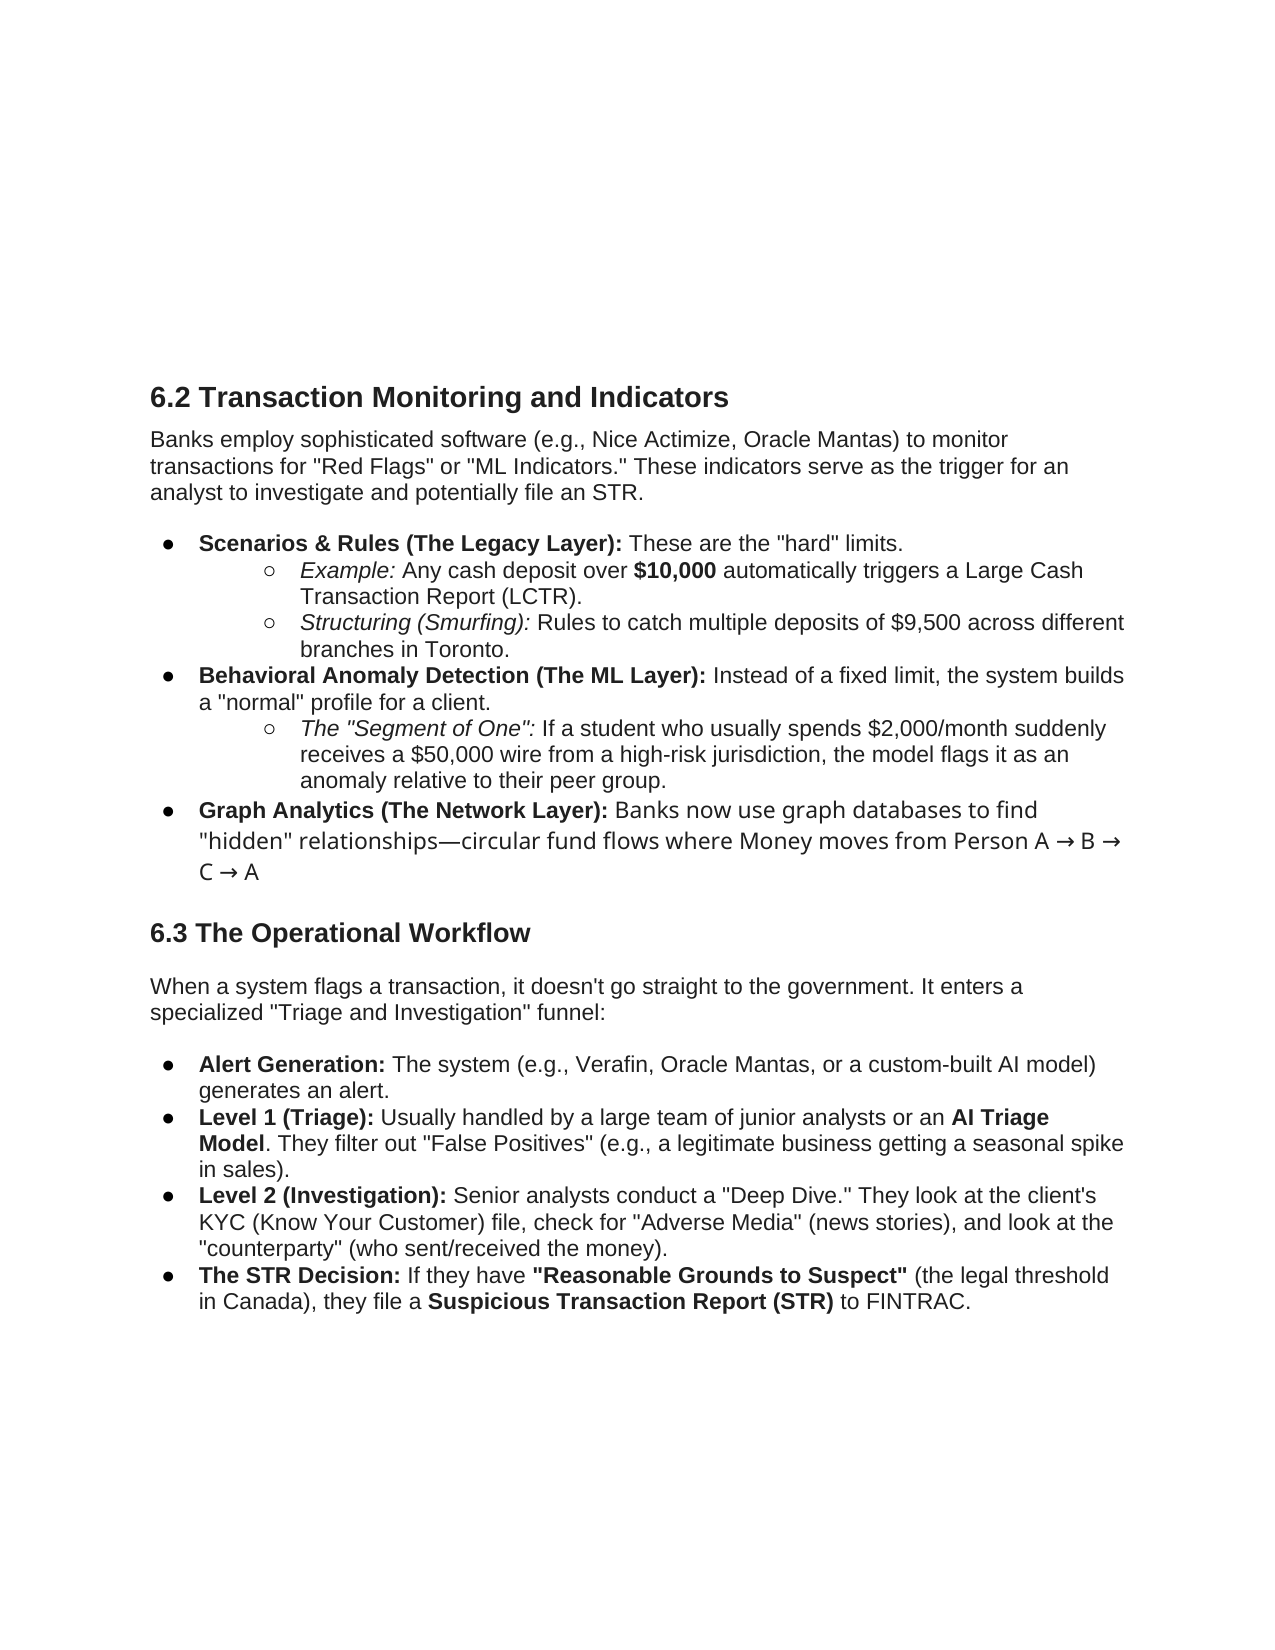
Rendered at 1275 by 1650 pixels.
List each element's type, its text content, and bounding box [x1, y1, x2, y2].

list Example: Any cash deposit over $10,000 automatically triggers a Large Cash Transaction Report (LCTR). [262, 557, 1125, 609]
list Alert Generation: The system (e.g., Verafin, Oracle Mantas, or a custom-built AI model) generates an alert. [161, 1051, 1125, 1103]
list Level 2 (Investigation): Senior analysts conduct a "Deep Dive." They look at the client's KYC (Know Your Customer) file, check for "Adverse Media" (news stories), and look at the "counterparty" (who sent/received the money). [161, 1182, 1125, 1262]
list The "Segment of One": If a student who usually spends $2,000/month suddenly receives a $50,000 wire from a high-risk jurisdiction, the model flags it as an anomaly relative to their peer group. [262, 715, 1125, 794]
list Level 1 (Triage): Usually handled by a large team of junior analysts or an AI Triage Model. They filter out "False Positives" (e.g., a legitimate business getting a seasonal spike in sales). [161, 1103, 1125, 1182]
subtitle 6.3 The Operational Workflow [150, 917, 1125, 948]
text When a system flags a transaction, it doesn't go straight to the government. It enters a specialized "Triage and Investigation" funnel: [150, 973, 1125, 1026]
list Graph Analytics (The Network Layer): Banks now use graph databases to find "hidden" relationships—circular fund flows where Money moves from Person A → B → C → A [161, 794, 1125, 888]
list The STR Decision: If they have "Reasonable Grounds to Suspect" (the legal threshold in Canada), they file a Suspicious Transaction Report (STR) to FINTRAC. [161, 1262, 1125, 1314]
subtitle 6.2 Transaction Monitoring and Indicators [150, 380, 1125, 414]
text Banks employ sophisticated software (e.g., Nice Actimize, Oracle Mantas) to monitor transactions for "Red Flags" or "ML Indicators." These indicators serve as the trigger for an analyst to investigate and potentially file an STR. [150, 426, 1125, 505]
list Behavioral Anomaly Detection (The ML Layer): Instead of a fixed limit, the system builds a "normal" profile for a client. [161, 662, 1125, 715]
list Scenarios & Rules (The Legacy Layer): These are the "hard" limits. [161, 530, 1125, 557]
list Structuring (Smurfing): Rules to catch multiple deposits of $9,500 across different branches in Toronto. [262, 609, 1125, 662]
